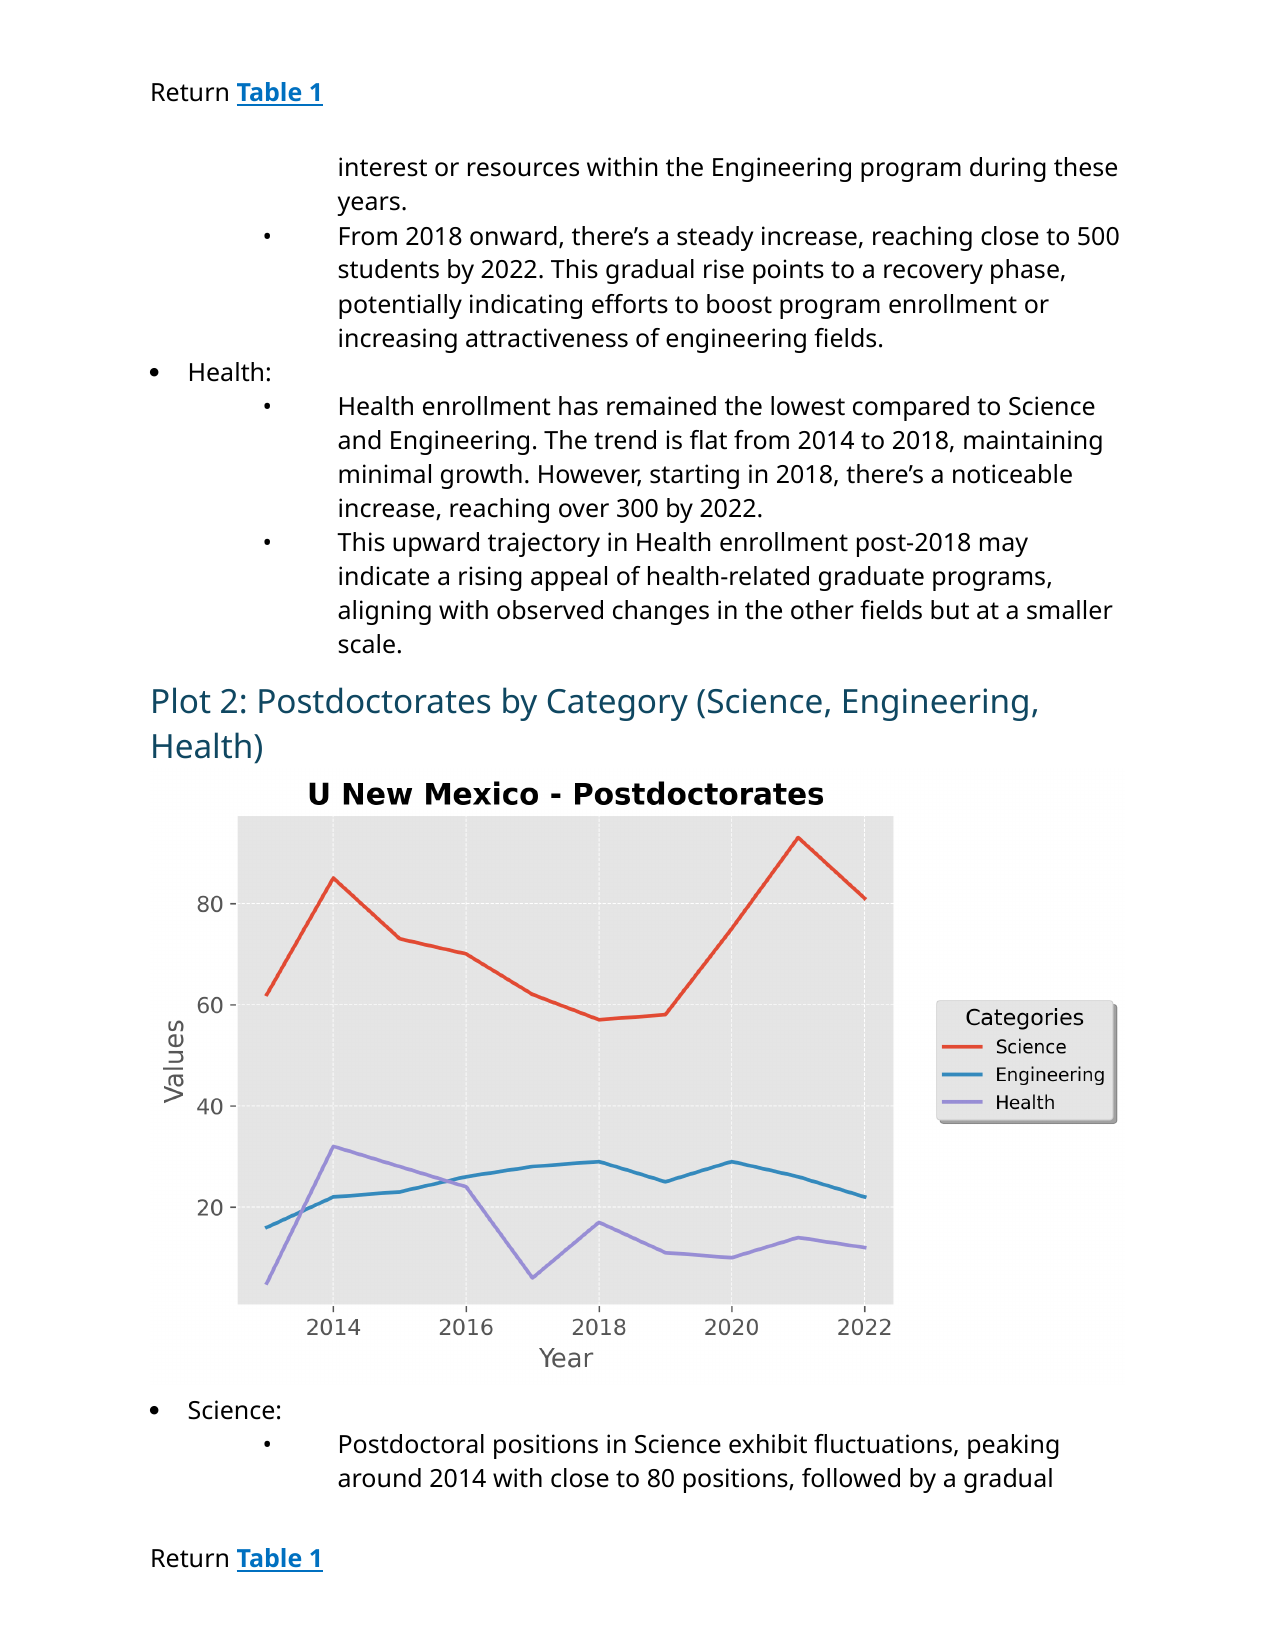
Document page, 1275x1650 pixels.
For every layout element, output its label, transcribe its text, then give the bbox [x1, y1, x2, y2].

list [262, 1427, 1125, 1495]
list Health: [150, 354, 1125, 388]
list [262, 150, 1125, 218]
list Science: [150, 1393, 1125, 1427]
subtitle Plot 2: Postdoctorates by Category (Science, Engineering, Health) [150, 678, 1125, 768]
list Health enrollment has remained the lowest compared to Science and Engineering. The trend is flat from 2014 to 2018, maintaining minimal growth. However, starting in 2018, there’s a noticeable increase, reaching over 300 by 2022. [262, 388, 1125, 525]
list From 2018 onward, there’s a steady increase, reaching close to 500 students by 2022. This gradual rise points to a recovery phase, potentially indicating efforts to boost program enrollment or increasing attractiveness of engineering fields. [262, 218, 1125, 354]
list This upward trajectory in Health enrollment post-2018 may indicate a rising appeal of health-related graduate programs, aligning with observed changes in the other fields but at a smaller scale. [262, 525, 1125, 661]
picture [150, 768, 1125, 1385]
